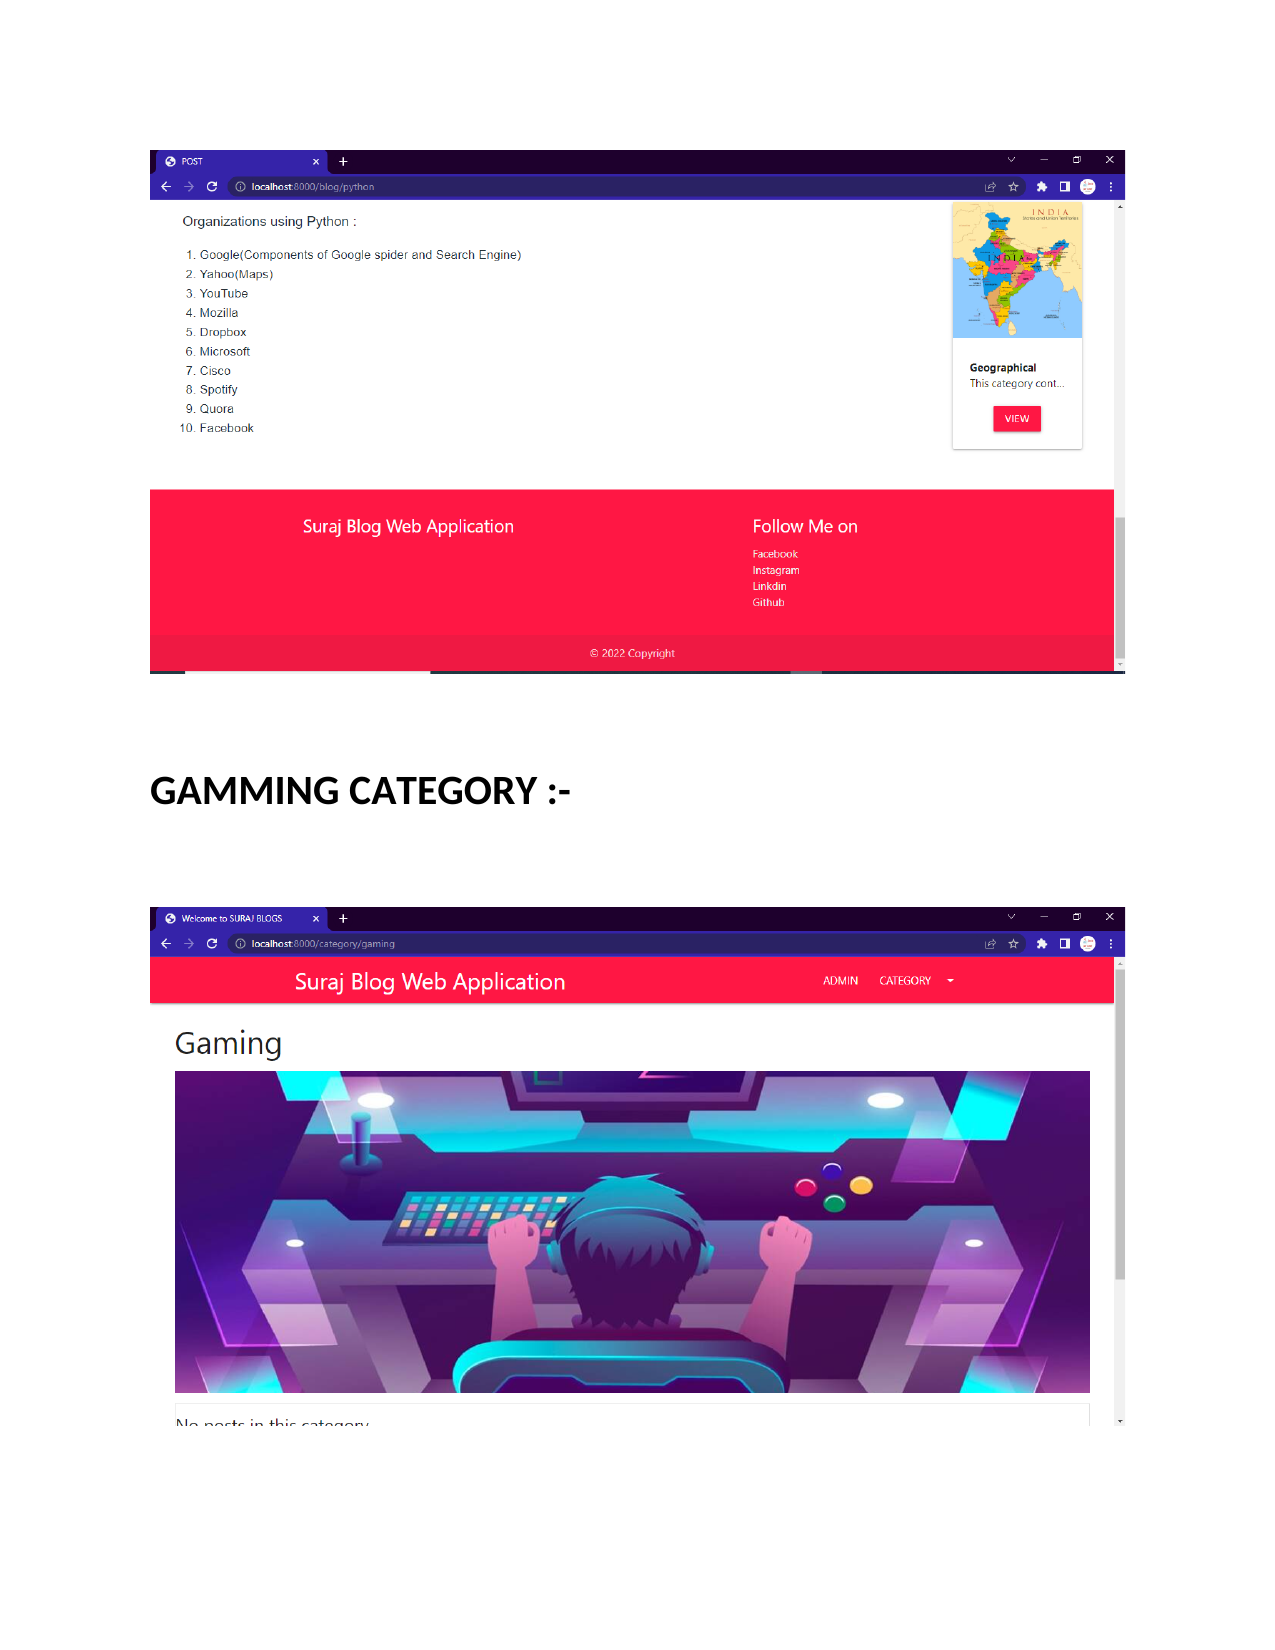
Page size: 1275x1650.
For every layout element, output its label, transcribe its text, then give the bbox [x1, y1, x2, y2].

picture [150, 907, 1125, 1426]
picture [150, 150, 1125, 674]
text GAMMING CATEGORY :- [150, 764, 1125, 815]
